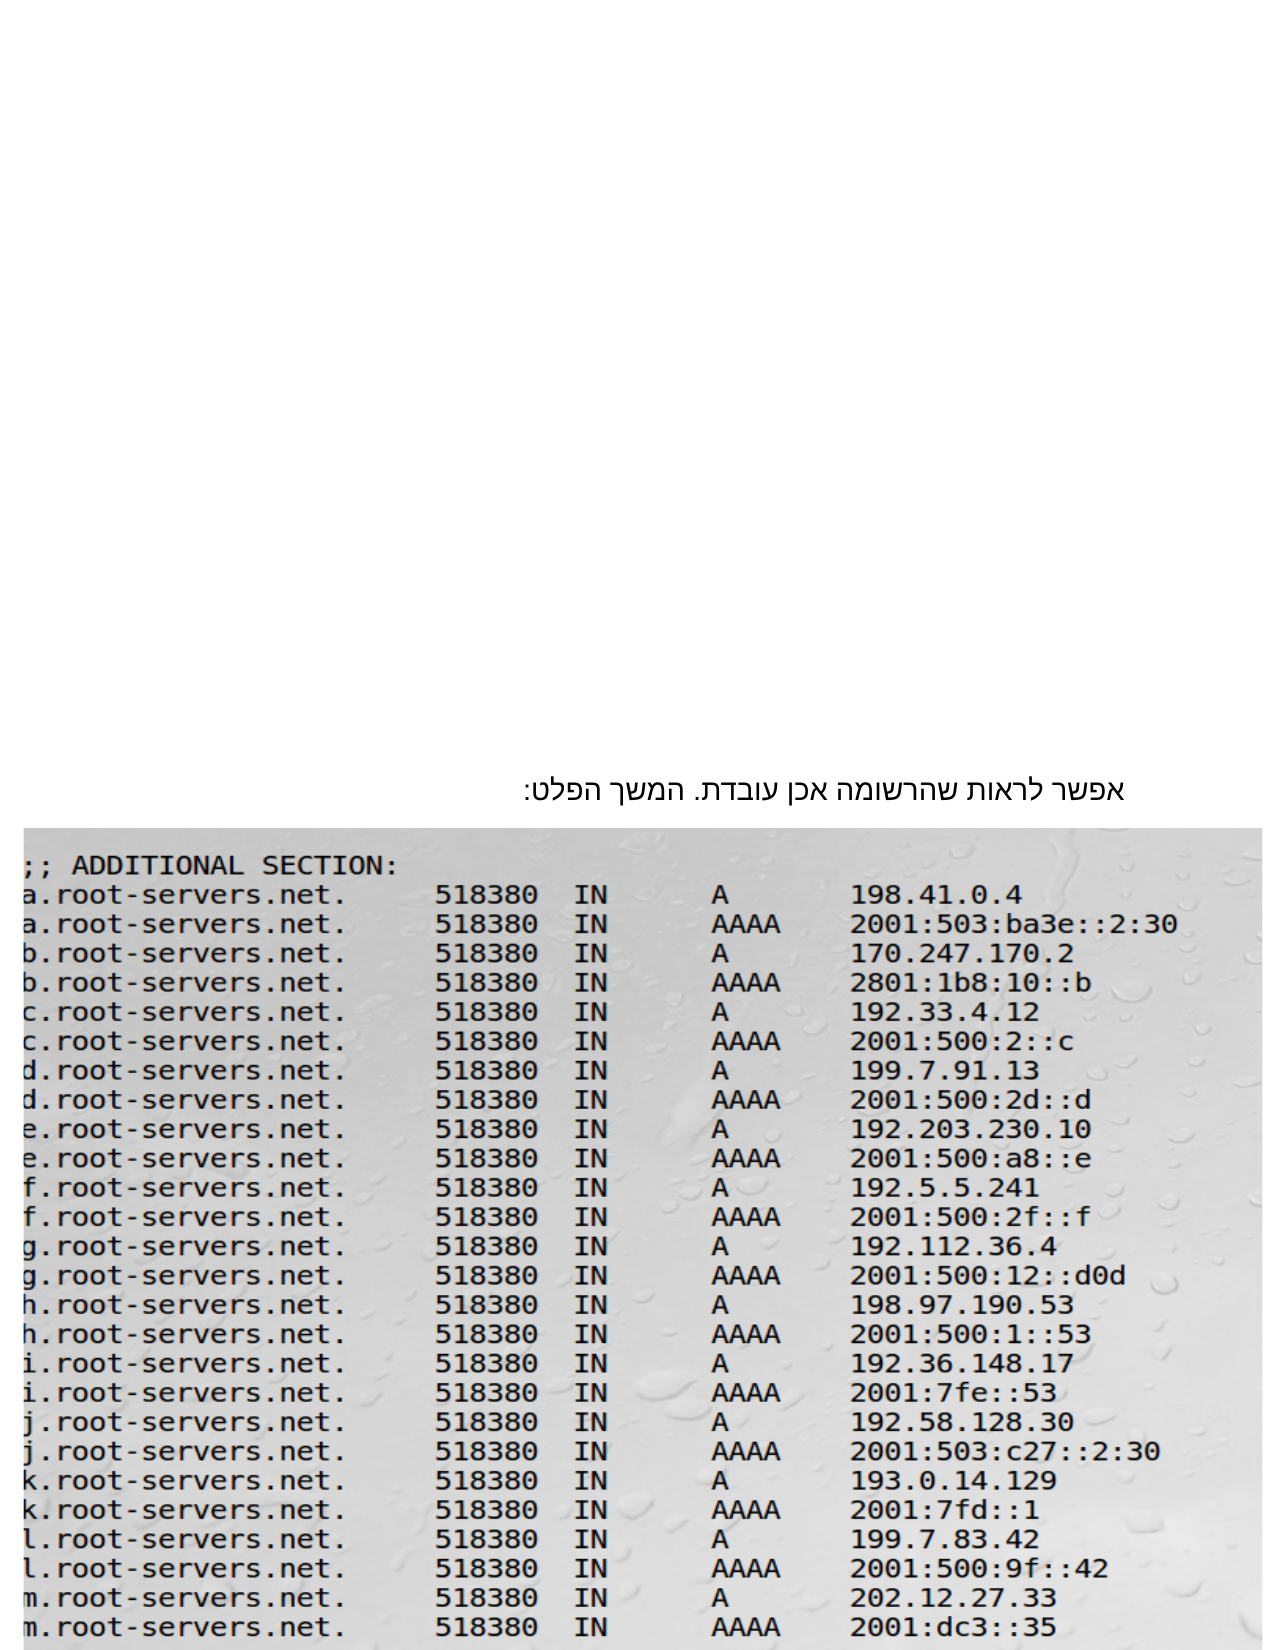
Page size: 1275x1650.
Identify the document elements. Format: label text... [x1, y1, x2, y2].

picture [23, 828, 1263, 1650]
text אפשר לראות שהרשומה אכן עובדת. המשך הפלט: [150, 773, 1125, 806]
